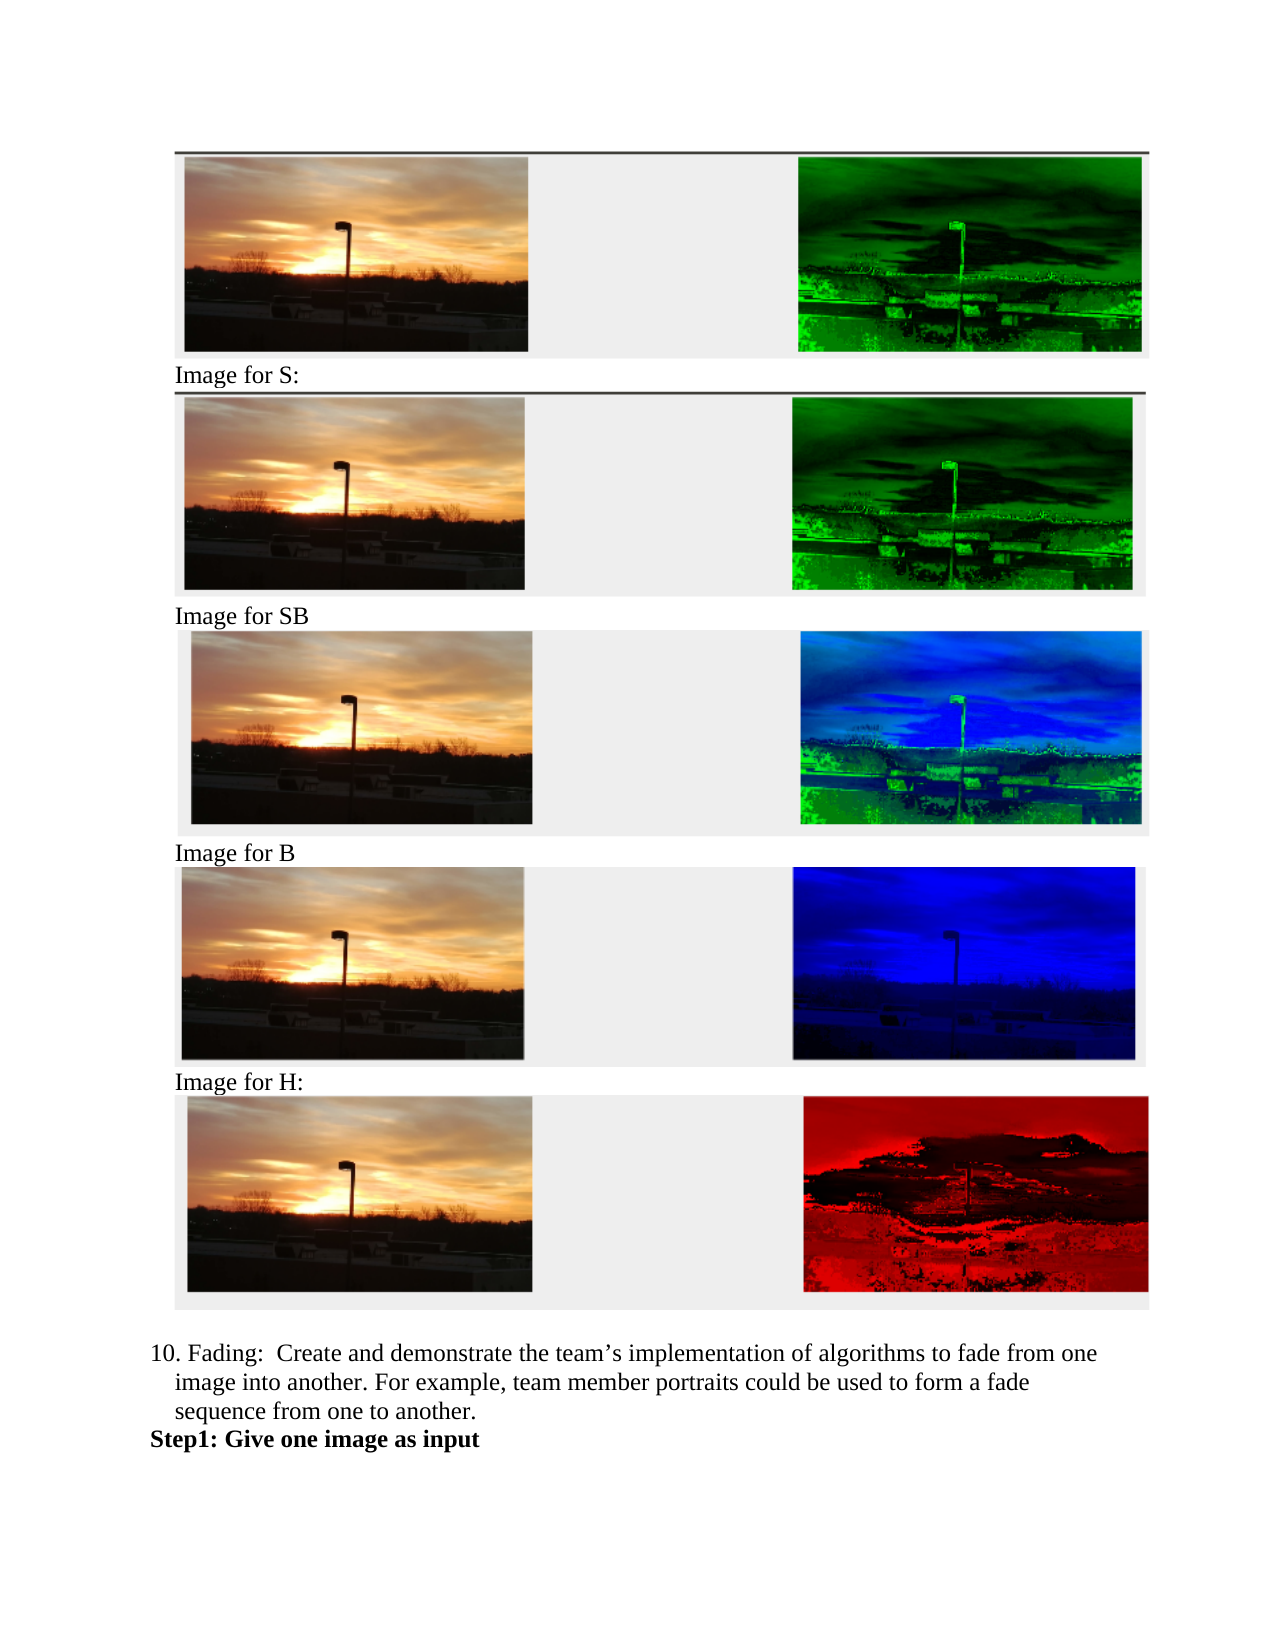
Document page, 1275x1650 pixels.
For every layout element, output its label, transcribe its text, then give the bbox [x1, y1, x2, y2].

picture [174, 388, 1150, 602]
picture [174, 150, 1150, 360]
text Image for B [174, 839, 1125, 867]
picture [174, 867, 1150, 1067]
picture [174, 1095, 1150, 1310]
text Image for S: [174, 360, 1125, 388]
text 10. Fading: Create and demonstrate the team’s implementation of algorithms to fade from one image into another. For example, team member portraits could be used to form a fade sequence from one to another. [150, 1338, 1125, 1424]
picture [174, 630, 1150, 839]
text Step1: Give one image as input [150, 1424, 1125, 1453]
text Image for H: [174, 1067, 1125, 1095]
text Image for SB [174, 602, 1125, 630]
